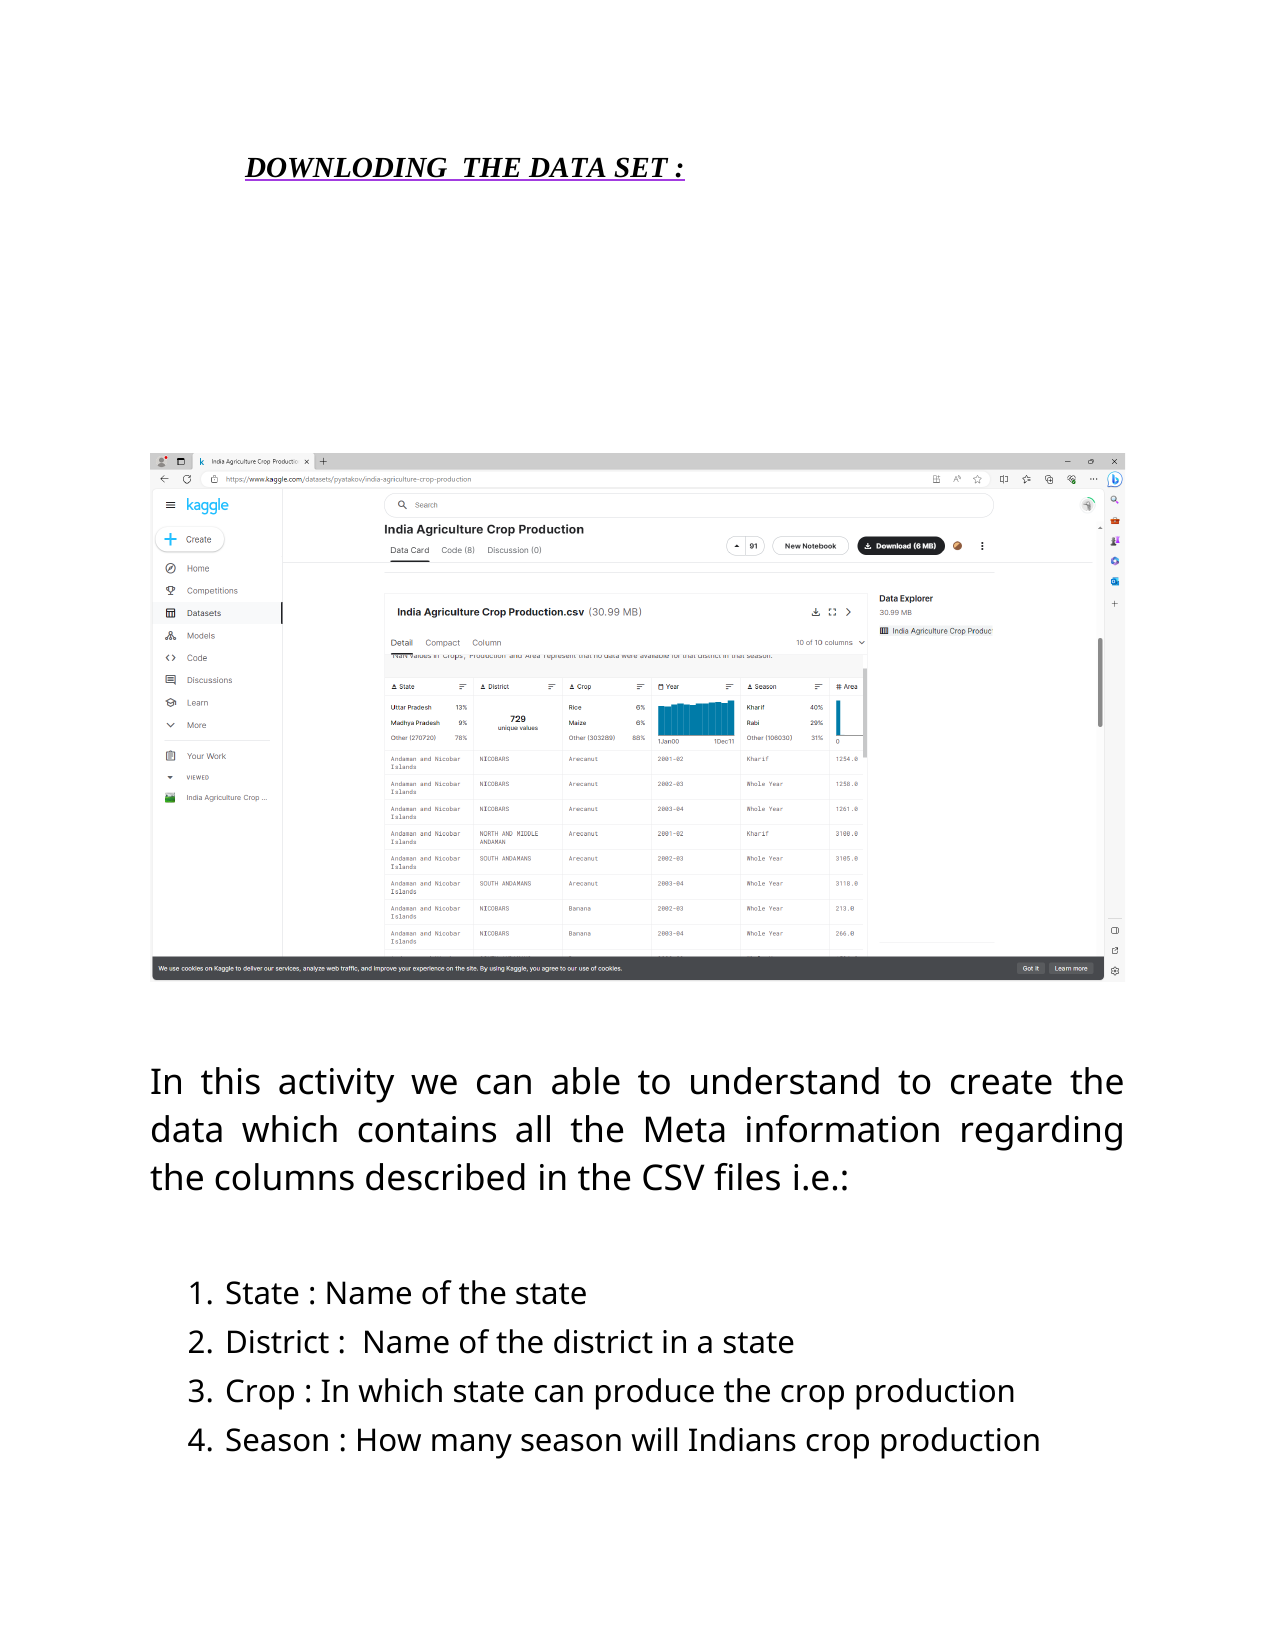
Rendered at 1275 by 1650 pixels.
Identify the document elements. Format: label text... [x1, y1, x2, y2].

list State : Name of the state [187, 1271, 1125, 1313]
list District : Name of the district in a state [187, 1319, 1125, 1362]
text DOWNLODING THE DATA SET : [150, 150, 1125, 183]
text In this activity we can able to understand to create the data which contains all the Meta information regarding the columns described in the CSV files i.e.: [150, 1056, 1125, 1201]
list Season : How many season will Indians crop production [187, 1417, 1125, 1460]
list Crop : In which state can produce the crop production [187, 1368, 1125, 1411]
picture [150, 453, 1125, 982]
